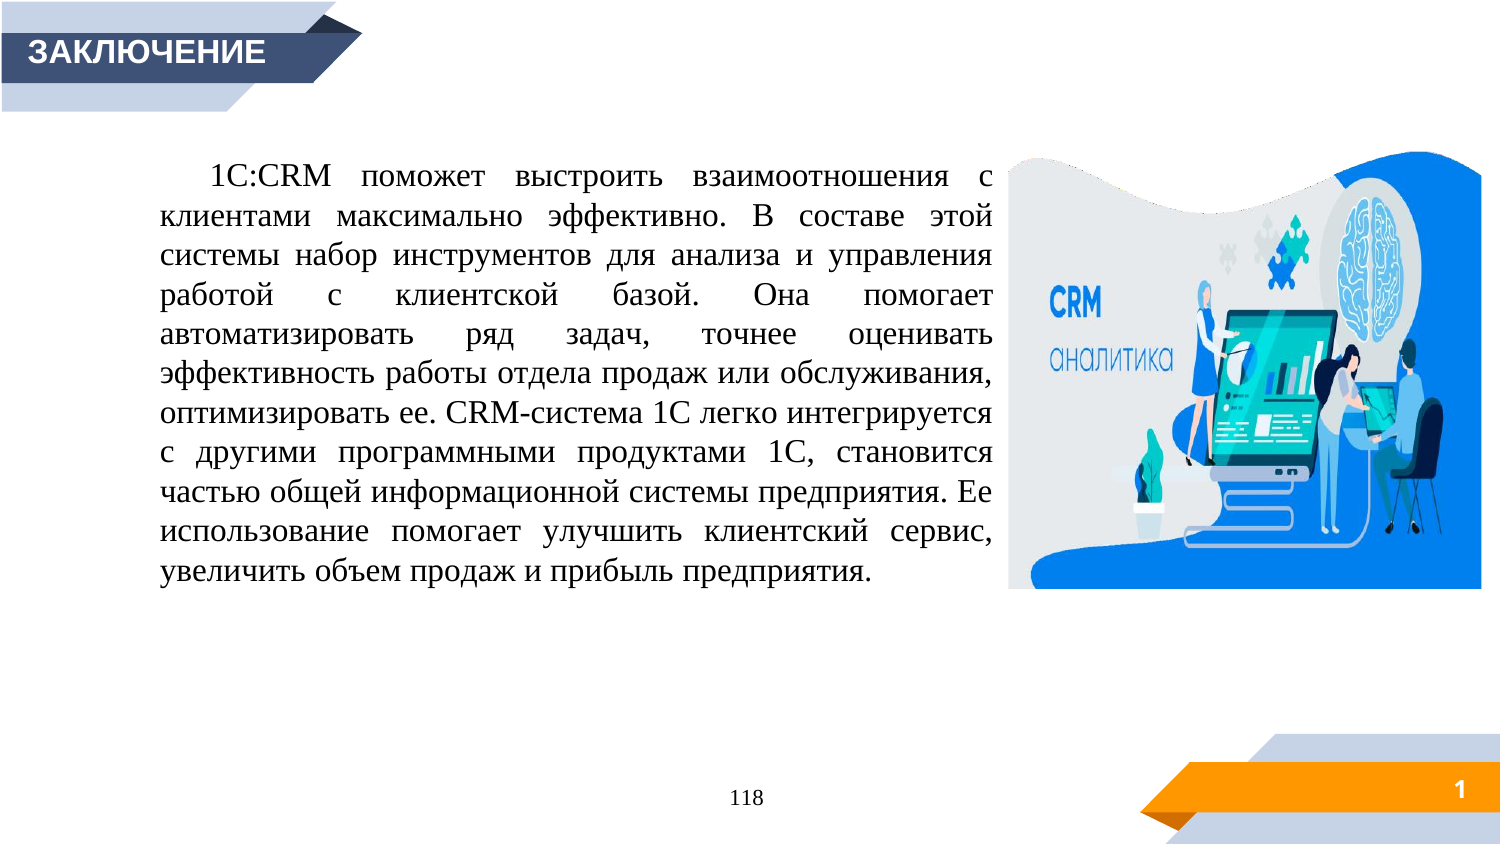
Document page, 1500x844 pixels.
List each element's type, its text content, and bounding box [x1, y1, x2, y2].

picture [1008, 151, 1482, 589]
subtitle 1С:CRM поможет выстроить взаимоотношения с клиентами максимально эффективно. В составе этой системы набор инструментов для анализа и управления работой с клиентской базой. Она помогает автоматизировать ряд задач, точнее оценивать эффективность работы отдела продаж или обслуживания, оптимизировать ее. CRM-система 1С легко интегрируется с другими программными продуктами 1С, становится частью общей информационной системы предприятия. Ее использование помогает улучшить клиентский сервис, увеличить объем продаж и прибыль предприятия. [159, 155, 993, 590]
